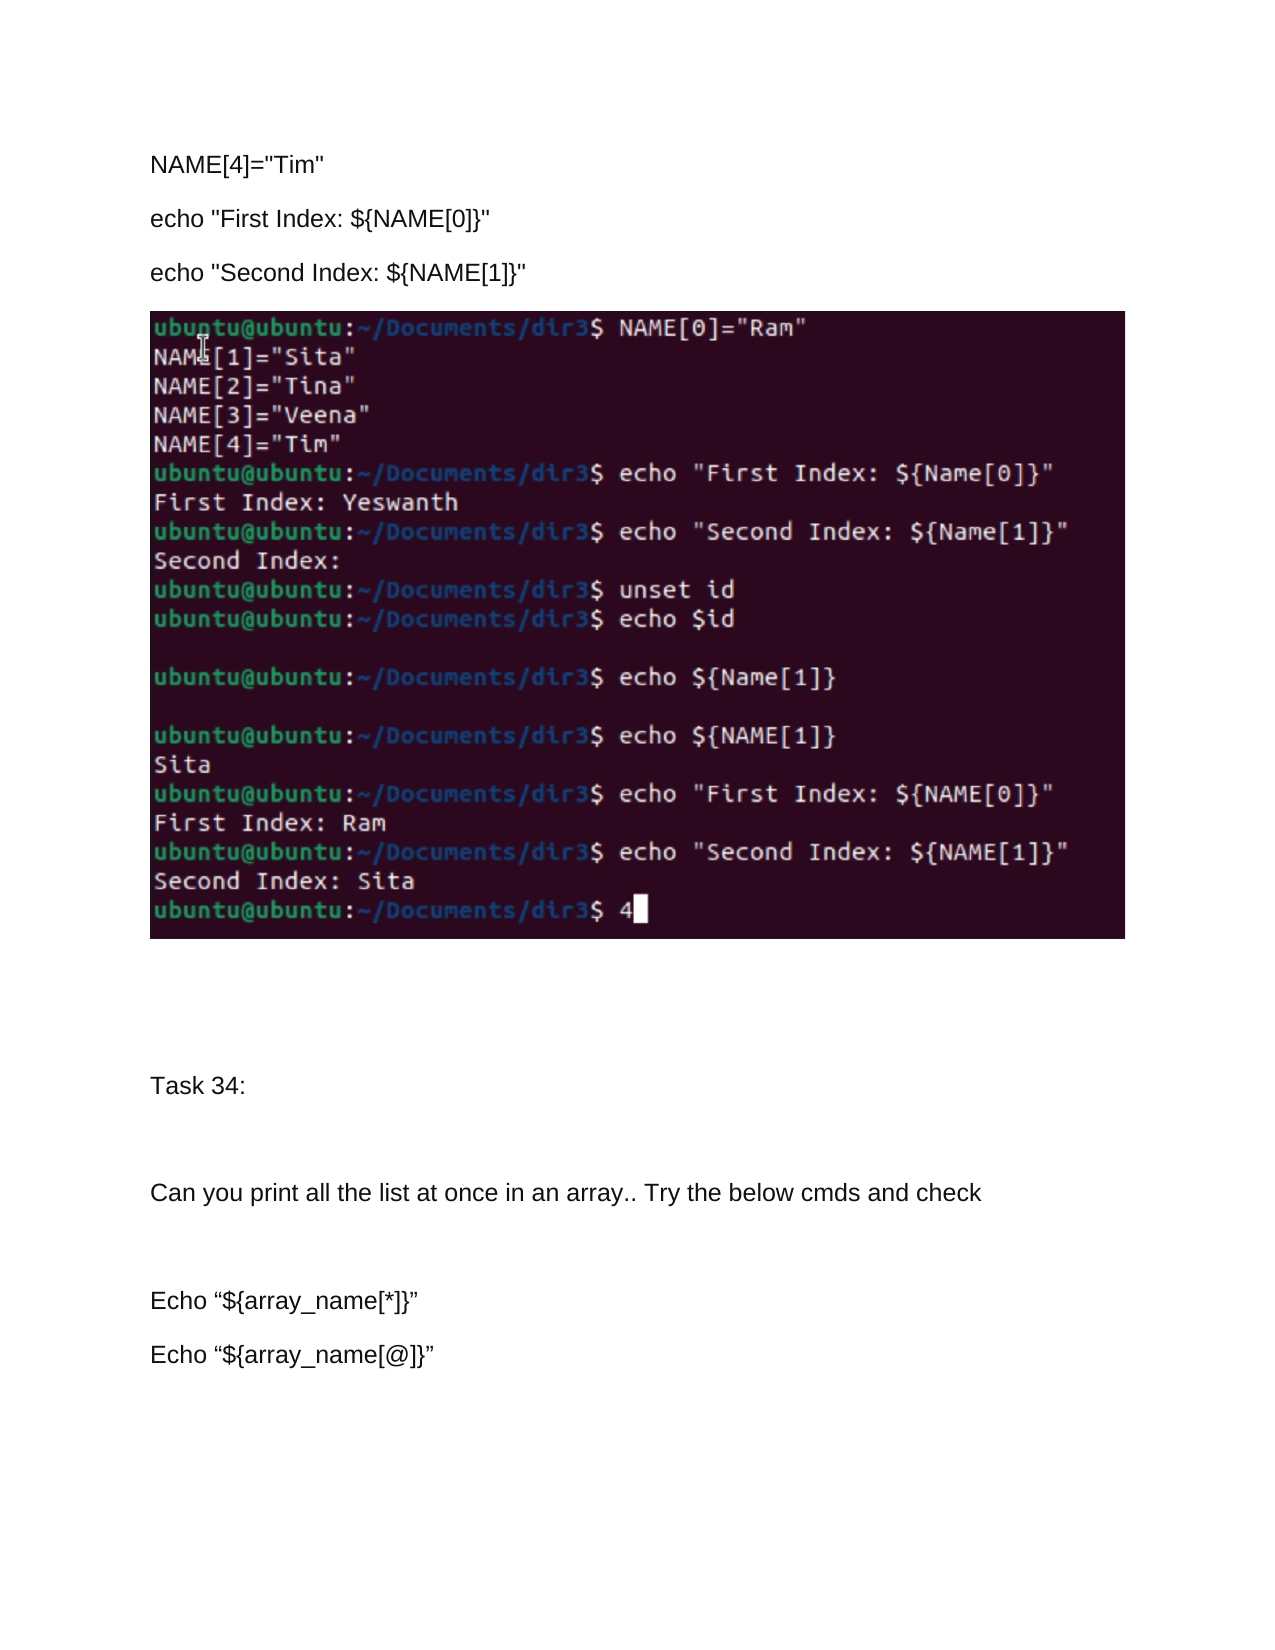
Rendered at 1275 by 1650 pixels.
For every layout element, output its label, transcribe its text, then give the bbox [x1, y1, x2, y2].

text NAME[4]="Tim" [150, 150, 1125, 179]
text Echo “${array_name[@]}” [150, 1339, 1125, 1368]
text Echo “${array_name[*]}” [150, 1286, 1125, 1314]
text Task 34: [150, 1071, 1125, 1099]
text echo "Second Index: ${NAME[1]}" [150, 257, 1125, 286]
picture [150, 311, 1125, 939]
text echo "First Index: ${NAME[0]}" [150, 204, 1125, 232]
text Can you print all the list at once in an array.. Try the below cmds and check [150, 1178, 1125, 1207]
